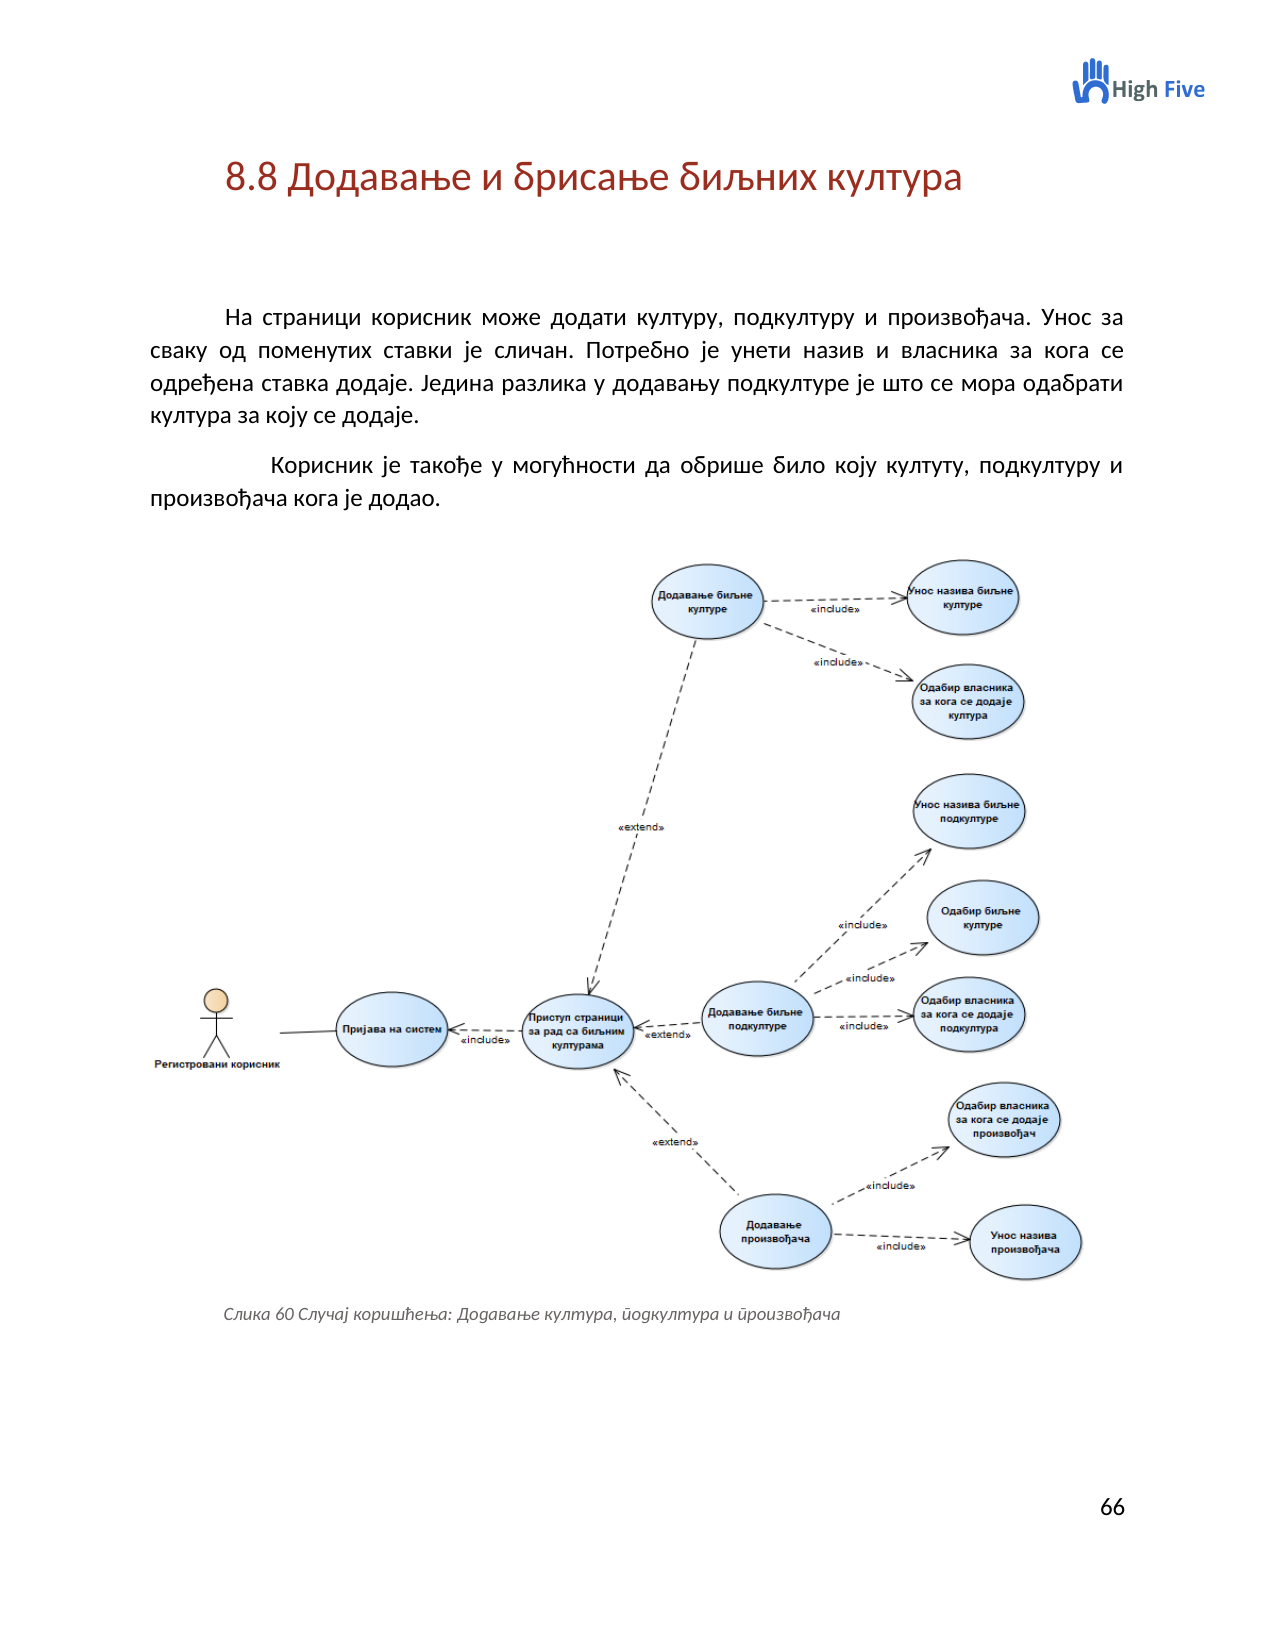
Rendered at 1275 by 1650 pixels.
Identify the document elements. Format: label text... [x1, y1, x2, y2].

picture [1069, 53, 1223, 110]
picture [148, 552, 1096, 1293]
text Корисник је такође у могућности да обрише било коју култуту, подкултуру и произвођача кога је додао. [150, 449, 1125, 513]
text На страници корисник може додати културу, подкултуру и произвођача. Унос за сваку од поменутих ставки је сличан. Потребно је унети назив и власника за кога се одређена ставка додаје. Једина разлика у додавању подкултуре је што се мора одабрати култура за коју се додаје. [150, 301, 1125, 430]
subtitle 8.8 Додавање и брисање биљних култура [150, 150, 1125, 201]
